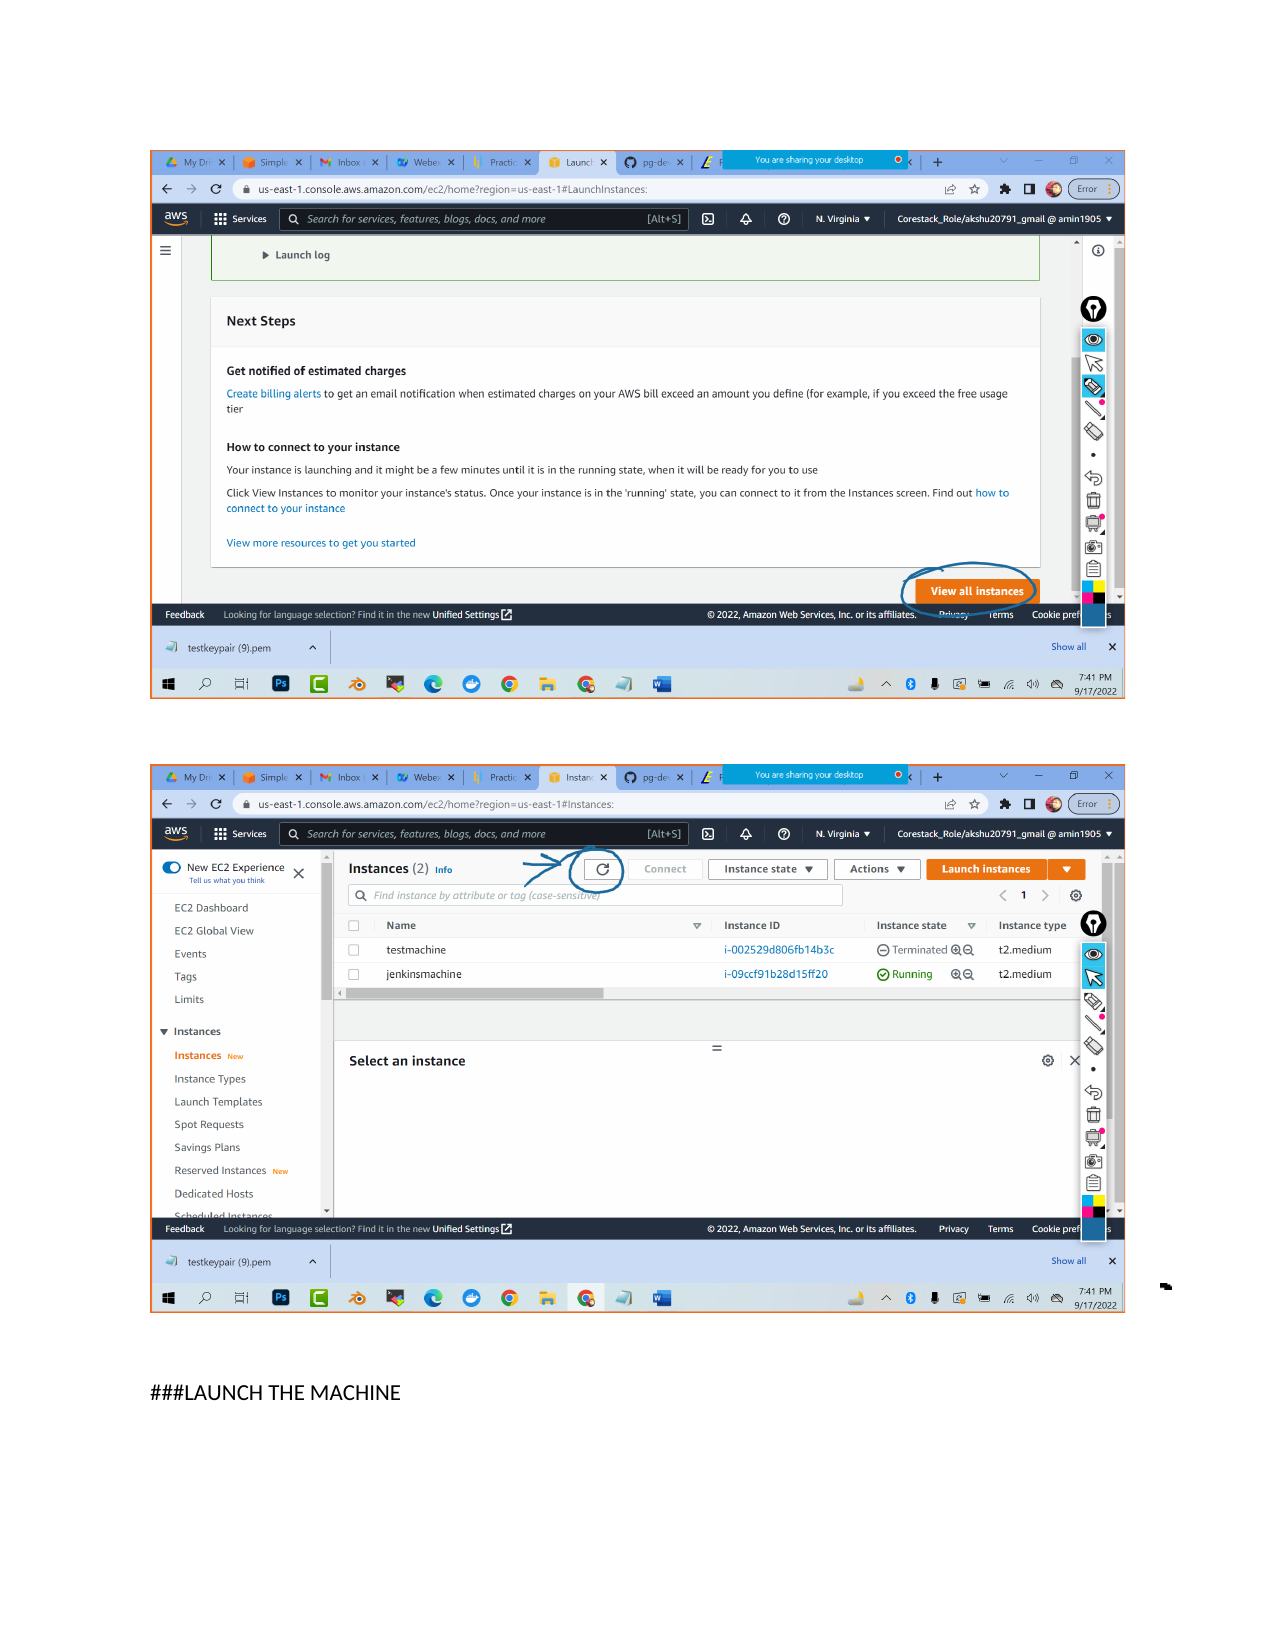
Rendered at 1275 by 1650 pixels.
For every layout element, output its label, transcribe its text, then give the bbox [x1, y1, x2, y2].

picture [150, 150, 1125, 699]
text ###LAUNCH THE MACHINE [150, 1378, 1125, 1406]
picture [1160, 1283, 1172, 1290]
picture [150, 764, 1125, 1313]
